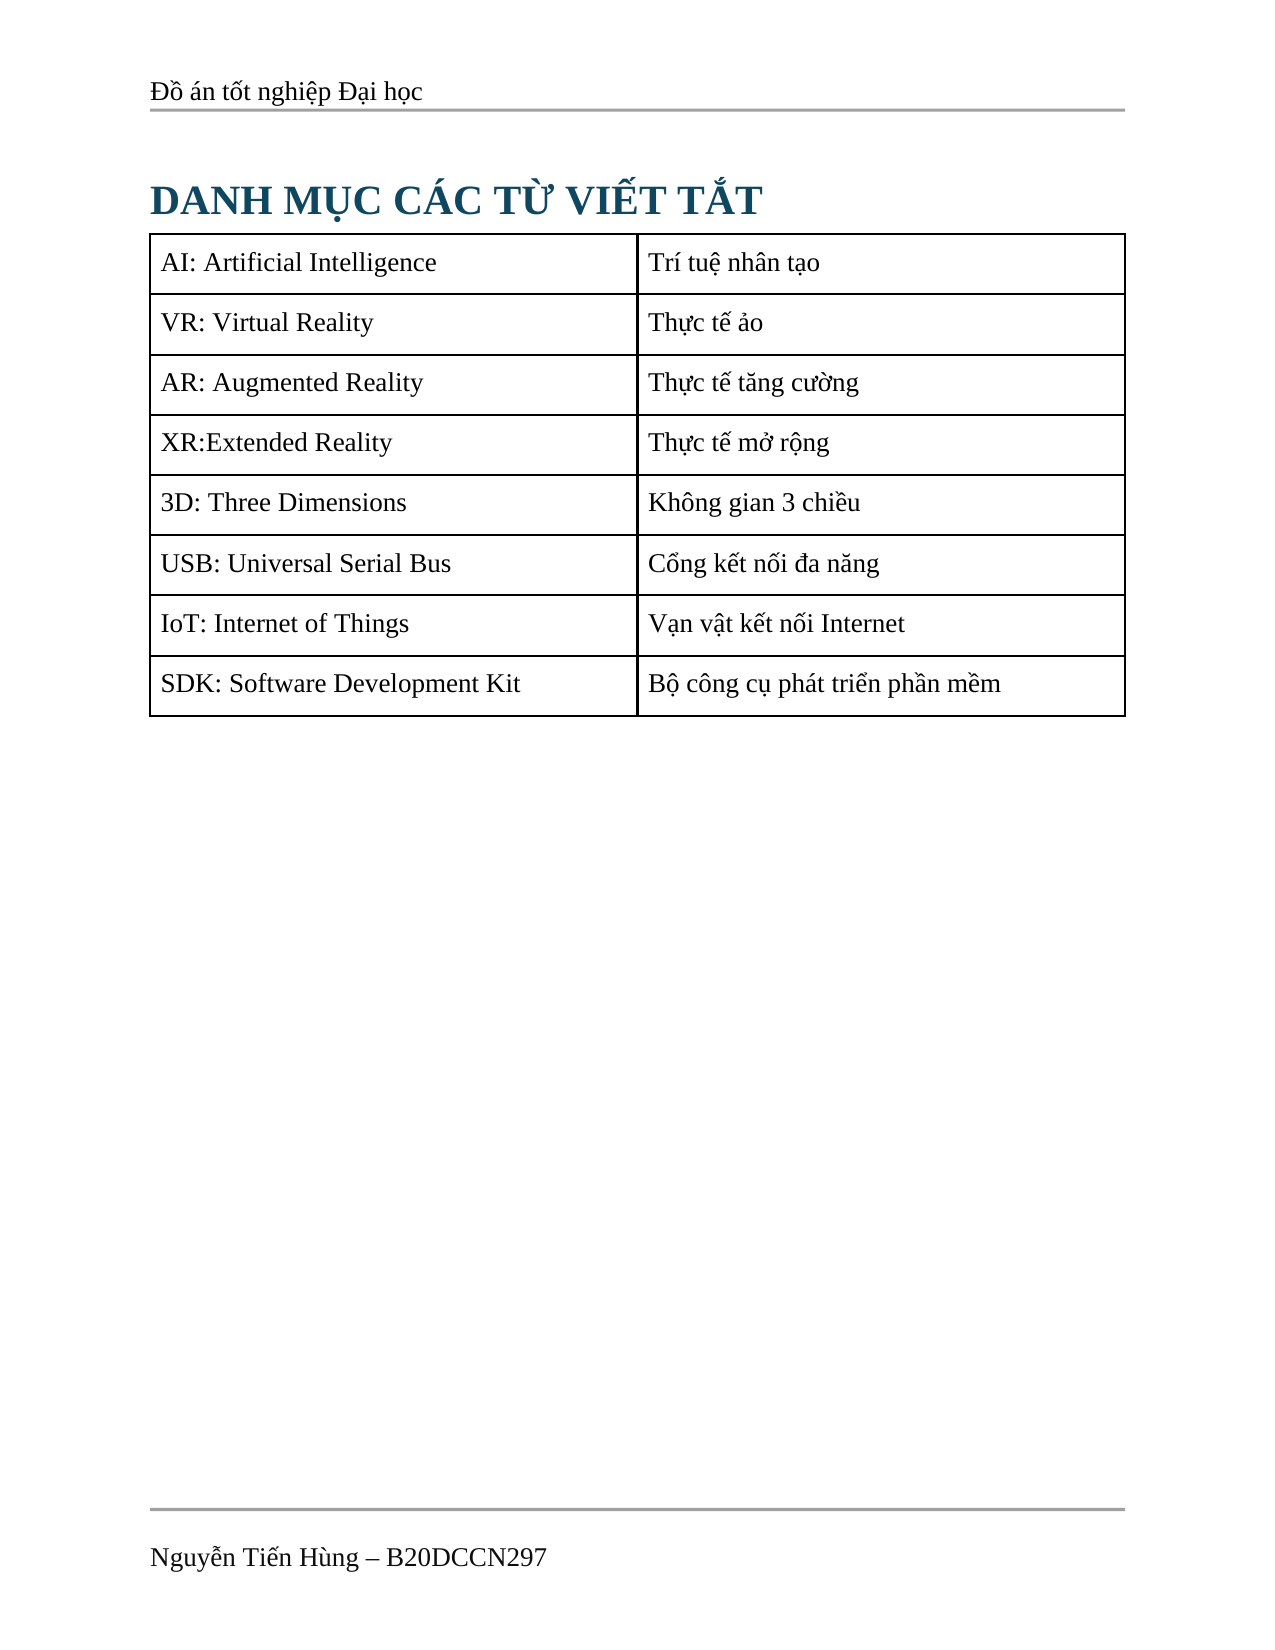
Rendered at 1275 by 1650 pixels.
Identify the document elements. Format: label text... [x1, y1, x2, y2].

table_cell Thực tế tăng cường [639, 356, 1124, 414]
table_header AI: Artificial Intelligence [151, 235, 636, 293]
table_header Trí tuệ nhân tạo [639, 235, 1124, 293]
table_cell Thực tế mở rộng [639, 416, 1124, 474]
table_cell USB: Universal Serial Bus [151, 536, 636, 594]
table_cell SDK: Software Development Kit [151, 657, 636, 715]
table_cell IoT: Internet of Things [151, 596, 636, 654]
table_cell AR: Augmented Reality [151, 356, 636, 414]
table_cell Không gian 3 chiều [639, 476, 1124, 534]
table_cell Thực tế ảo [639, 295, 1124, 353]
table_cell Vạn vật kết nối Internet [639, 596, 1124, 654]
subtitle DANH MỤC CÁC TỪ VIẾT TẮT [150, 176, 1125, 223]
table_cell Cổng kết nối đa năng [639, 536, 1124, 594]
table_cell XR:Extended Reality [151, 416, 636, 474]
table_cell Bộ công cụ phát triển phần mềm [639, 657, 1124, 715]
table_cell VR: Virtual Reality [151, 295, 636, 353]
table_cell 3D: Three Dimensions [151, 476, 636, 534]
